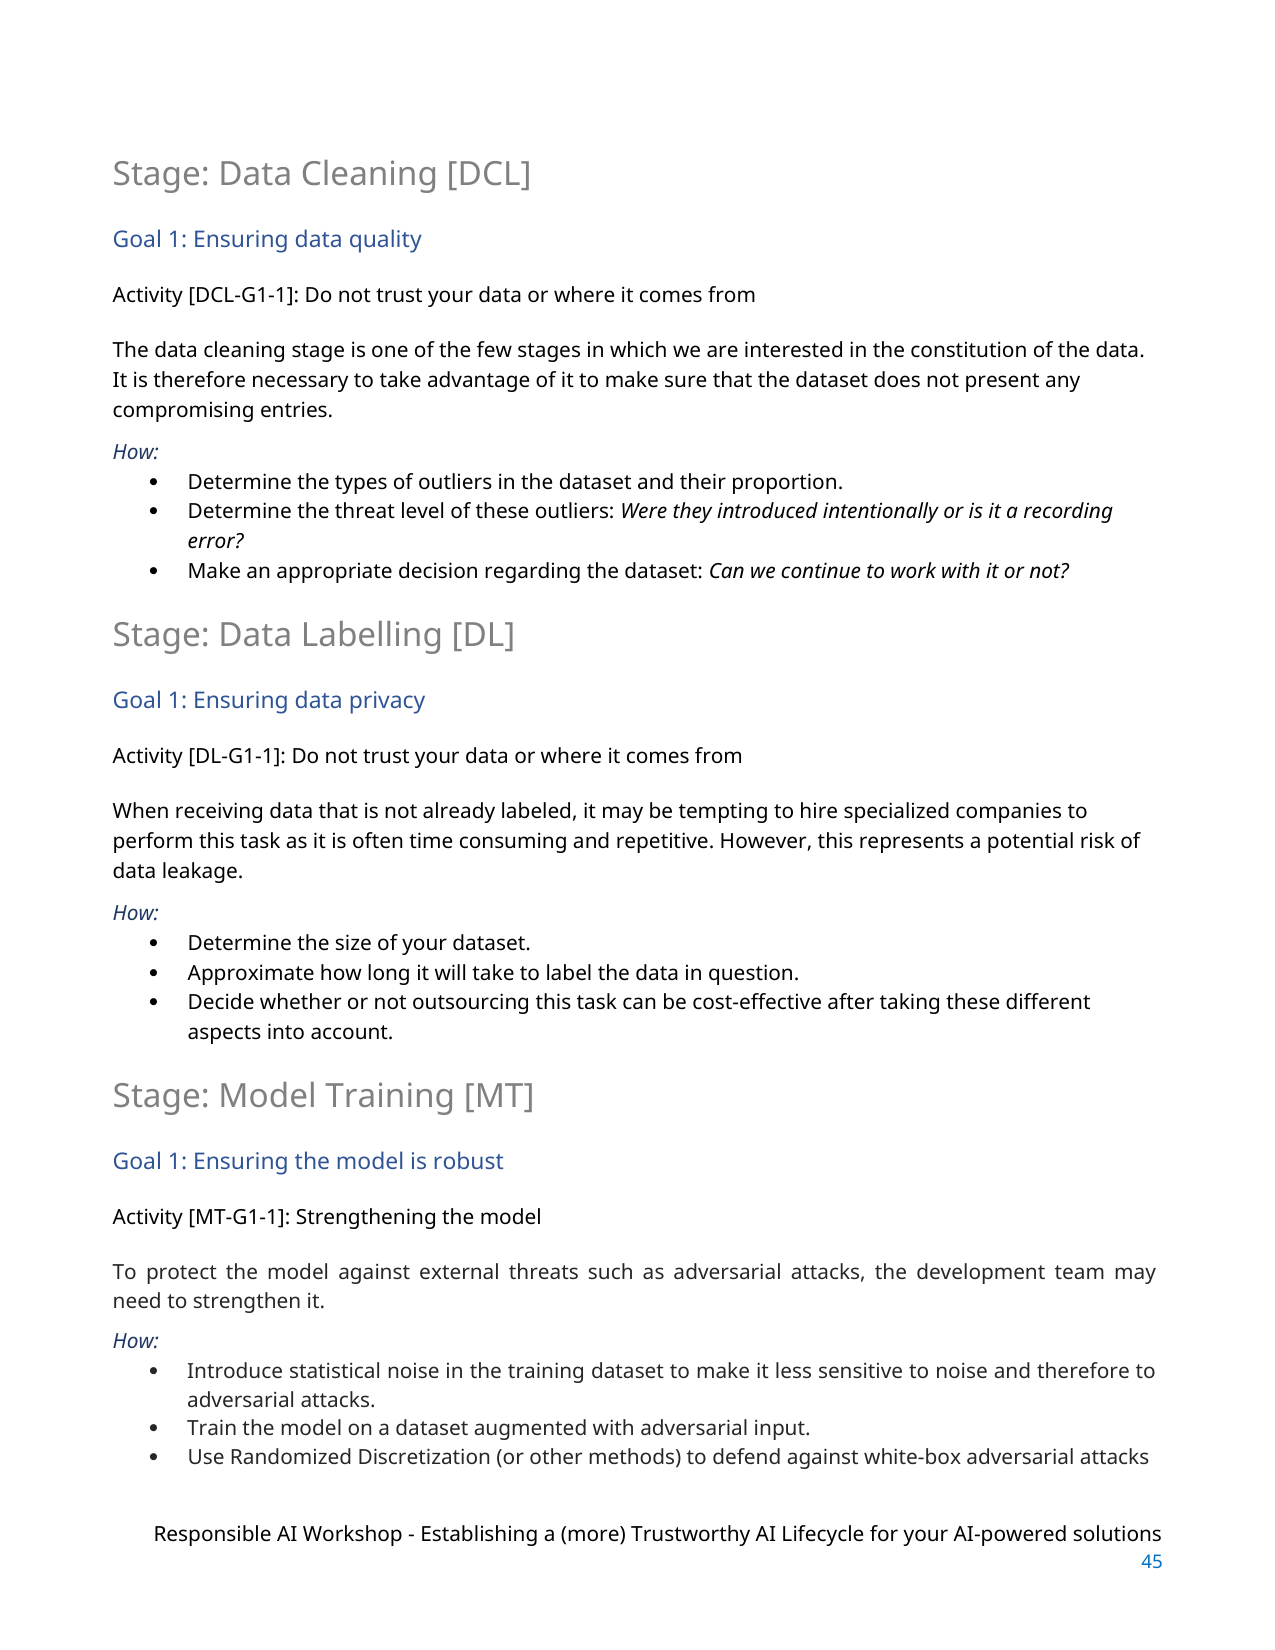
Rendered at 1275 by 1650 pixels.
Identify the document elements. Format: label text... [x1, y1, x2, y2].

text The data cleaning stage is one of the few stages in which we are interested in the constitution of the data. It is therefore necessary to take advantage of it to make sure that the dataset does not present any compromising entries. [112, 335, 1162, 423]
subtitle Activity [MT-G1-1]: Strengthening the model [112, 1202, 1162, 1231]
list Approximate how long it will take to label the data in question. [150, 958, 1162, 986]
list Introduce statistical noise in the training dataset to make it less sensitive to noise and therefore to adversarial attacks. [150, 1356, 1157, 1413]
list Determine the types of outliers in the dataset and their proportion. [150, 467, 1162, 495]
subtitle Goal 1: Ensuring data privacy [112, 684, 1162, 715]
list Decide whether or not outsourcing this task can be cost-effective after taking these different aspects into account. [150, 987, 1162, 1046]
list Use Randomized Discretization (or other methods) to defend against white-box adversarial attacks [150, 1442, 1157, 1470]
subtitle How: [112, 437, 1162, 466]
subtitle Activity [DCL-G1-1]: Do not trust your data or where it comes from [112, 280, 1162, 309]
subtitle Activity [DL-G1-1]: Do not trust your data or where it comes from [112, 741, 1162, 770]
subtitle Goal 1: Ensuring the model is robust [112, 1145, 1162, 1176]
list Determine the threat level of these outliers: Were they introduced intentionally or is it a recording error? [150, 497, 1162, 555]
list Determine the size of your dataset. [150, 928, 1162, 956]
text When receiving data that is not already labeled, it may be tempting to hire specialized companies to perform this task as it is often time consuming and repetitive. However, this represents a potential risk of data leakage. [112, 796, 1162, 884]
subtitle How: [112, 898, 1162, 927]
text To protect the model against external threats such as adversarial attacks, the development team may need to strengthen it. [112, 1257, 1157, 1314]
subtitle Goal 1: Ensuring data quality [112, 223, 1162, 254]
subtitle Stage: Data Labelling [DL] [112, 611, 1162, 656]
list Train the model on a dataset augmented with adversarial input. [150, 1413, 1157, 1442]
subtitle Stage: Model Training [MT] [112, 1072, 1162, 1117]
list Make an appropriate decision regarding the dataset: Can we continue to work with it or not? [150, 556, 1162, 585]
subtitle How: [112, 1327, 1162, 1355]
subtitle Stage: Data Cleaning [DCL] [112, 150, 1162, 195]
